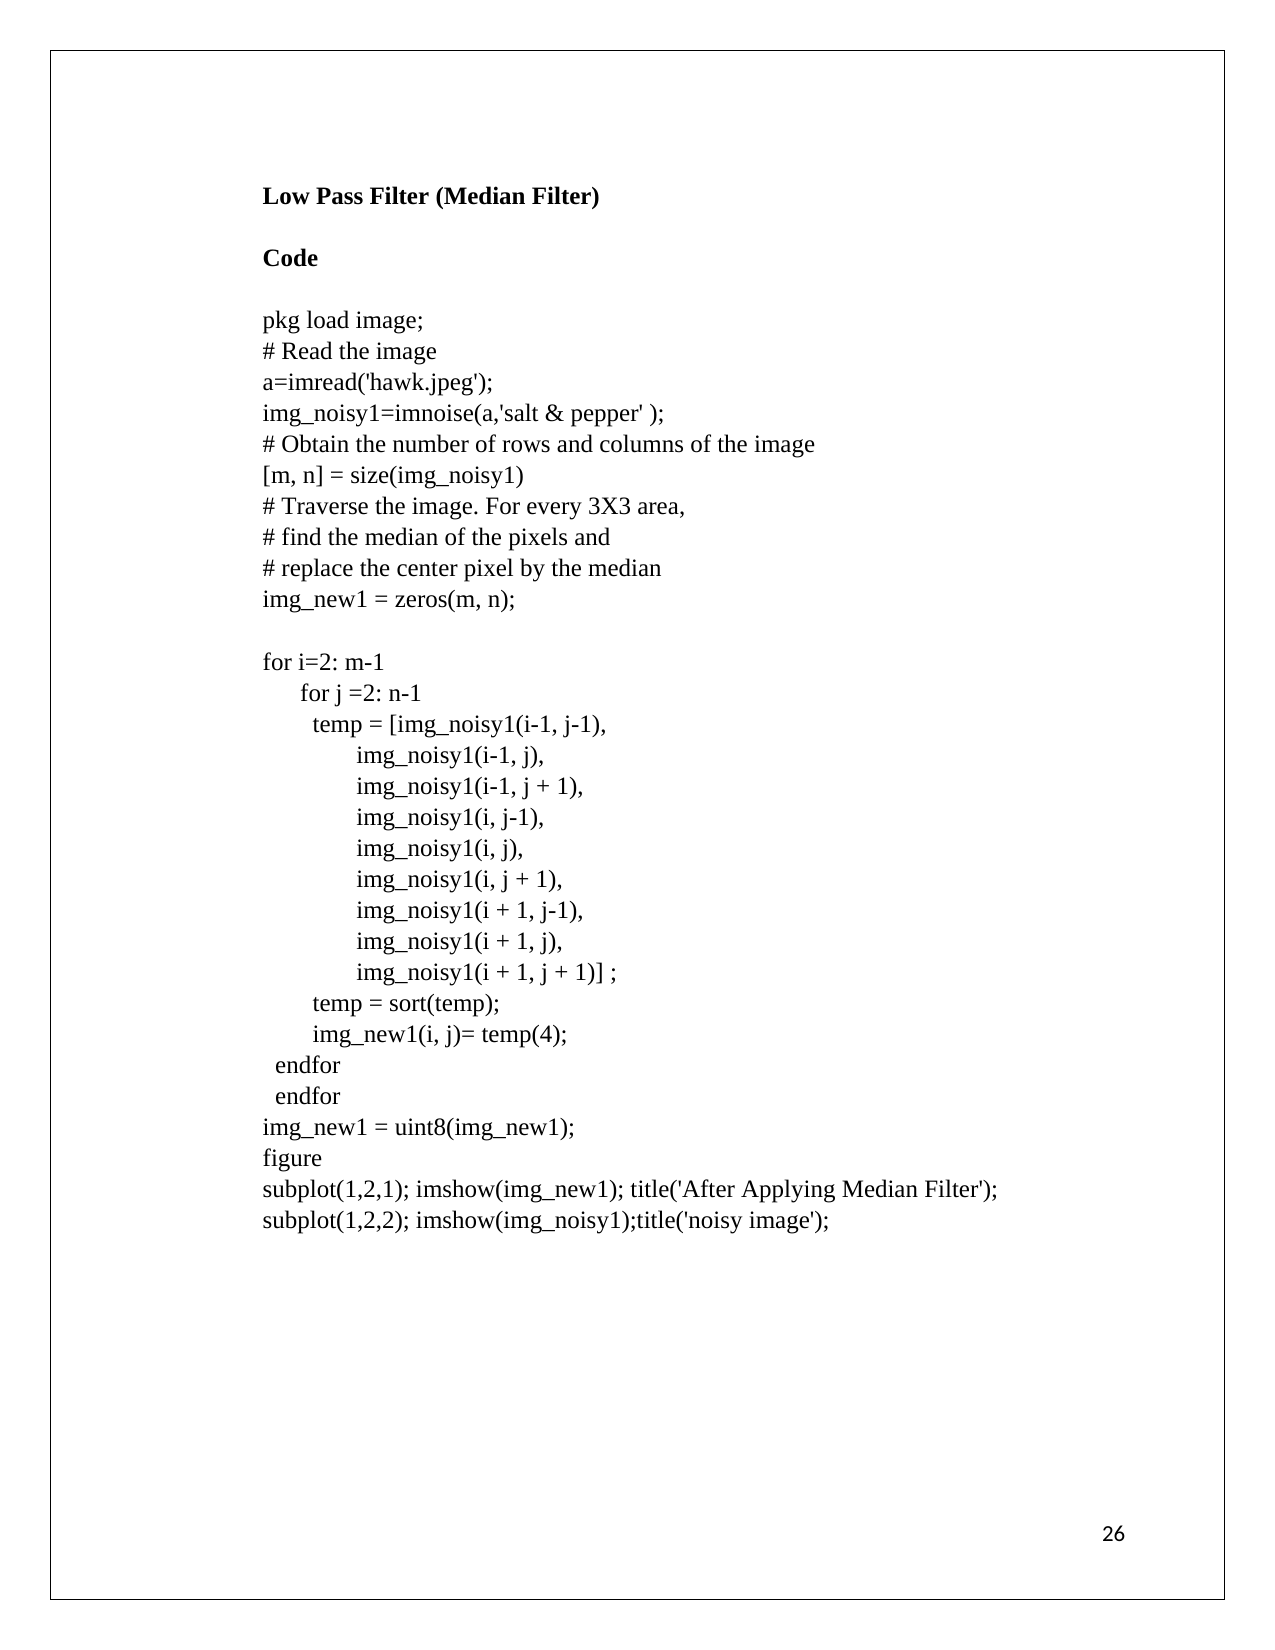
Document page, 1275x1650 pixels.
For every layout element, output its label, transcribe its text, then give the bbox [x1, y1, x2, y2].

list Code [262, 243, 1125, 272]
list Low Pass Filter (Median Filter) [262, 181, 1125, 210]
list pkg load image; # Read the image a=imread('hawk.jpeg'); img_noisy1=imnoise(a,'salt & pepper' ); # Obtain the number of rows and columns of the image [m, n] = size(img_noisy1) # Traverse the image. For every 3X3 area, # find the median of the pixels and # replace the center pixel by the median img_new1 = zeros(m, n); for i=2: m-1 for j =2: n-1 temp = [img_noisy1(i-1, j-1), img_noisy1(i-1, j), img_noisy1(i-1, j + 1), img_noisy1(i, j-1), img_noisy1(i, j), img_noisy1(i, j + 1), img_noisy1(i + 1, j-1), img_noisy1(i + 1, j), img_noisy1(i + 1, j + 1)] ; temp = sort(temp); img_new1(i, j)= temp(4); endfor endfor img_new1 = uint8(img_new1); figure subplot(1,2,1); imshow(img_new1); title('After Applying Median Filter'); subplot(1,2,2); imshow(img_noisy1);title('noisy image'); [262, 305, 1125, 1234]
